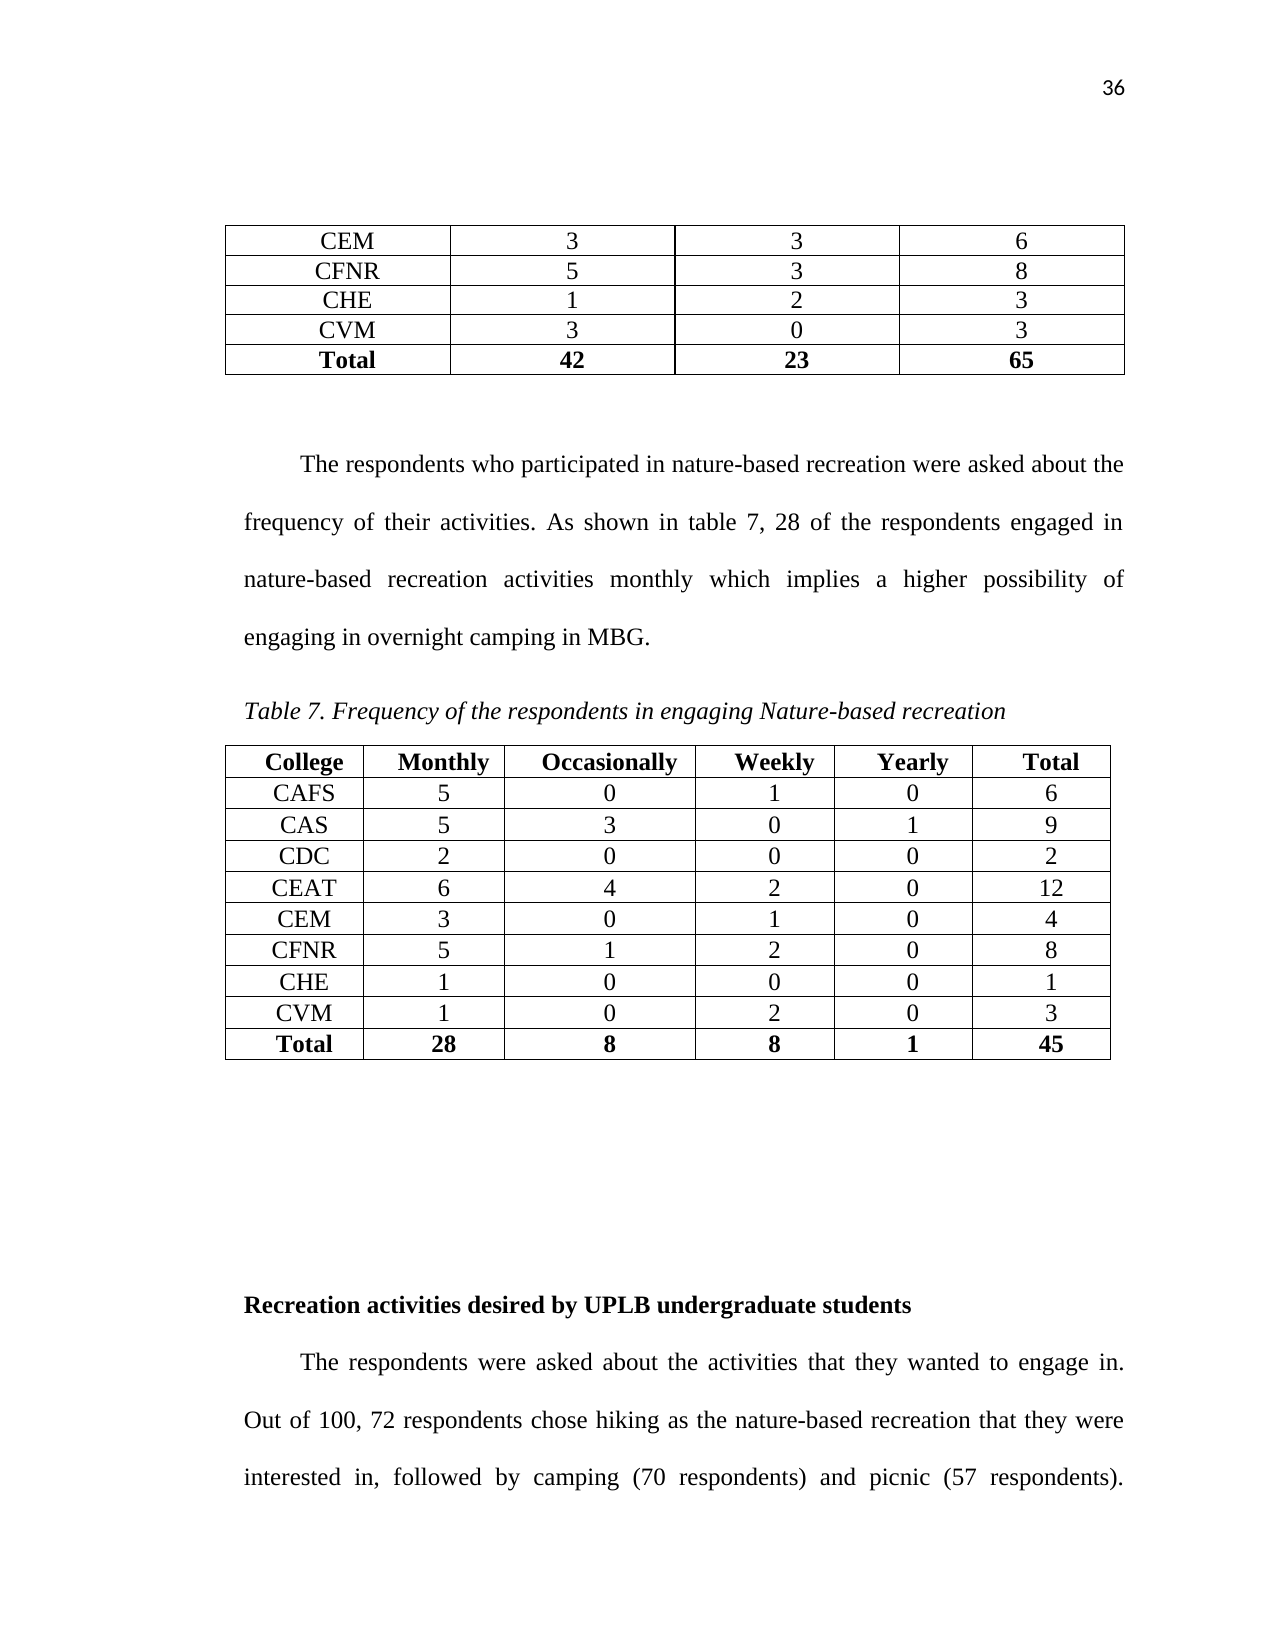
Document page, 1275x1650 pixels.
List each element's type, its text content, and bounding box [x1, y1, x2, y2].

table_cell 3 [676, 256, 899, 284]
table_cell 2 [676, 286, 899, 314]
table_cell 2 [696, 997, 834, 1028]
table_cell 3 [505, 809, 695, 839]
table_cell 3 [900, 315, 1124, 344]
table_cell 8 [900, 256, 1124, 284]
table_cell 0 [505, 778, 695, 808]
table_cell 0 [835, 935, 972, 965]
text The respondents who participated in nature-based recreation were asked about the frequency of their activities. As shown in table 7, 28 of the respondents engaged in nature-based recreation activities monthly which implies a higher possibility of engaging in overnight camping in MBG. [244, 449, 1125, 650]
table_cell 2 [696, 872, 834, 902]
table_cell CVM [226, 315, 450, 344]
table_cell 5 [364, 778, 504, 808]
table_cell 1 [835, 1029, 972, 1059]
table_cell CHE [226, 286, 450, 314]
table_cell 6 [973, 778, 1110, 808]
table_cell CAS [226, 809, 363, 839]
table_cell 1 [451, 286, 674, 314]
table_cell 3 [676, 226, 899, 255]
table_cell 28 [364, 1029, 504, 1059]
table_cell 0 [835, 872, 972, 902]
table_cell 3 [451, 315, 674, 344]
table_cell 3 [900, 286, 1124, 314]
table_cell CFNR [226, 935, 363, 965]
table_cell CHE [226, 966, 363, 996]
table_cell 4 [973, 903, 1110, 933]
table_header Monthly [364, 746, 504, 777]
table_cell CEM [226, 226, 450, 255]
table_cell 3 [451, 226, 674, 255]
table_cell CEAT [226, 872, 363, 902]
table_cell 3 [973, 997, 1110, 1028]
table_cell 0 [835, 966, 972, 996]
table_cell 0 [835, 903, 972, 933]
table_cell 23 [676, 345, 899, 374]
table_cell CVM [226, 997, 363, 1028]
table_cell 0 [696, 841, 834, 871]
table_cell 8 [696, 1029, 834, 1059]
table_cell 8 [505, 1029, 695, 1059]
table_cell 0 [505, 903, 695, 933]
table_cell 1 [696, 903, 834, 933]
table_cell 0 [505, 966, 695, 996]
table_cell 1 [973, 966, 1110, 996]
table_cell 2 [364, 841, 504, 871]
table_header Yearly [835, 746, 972, 777]
table_header College [226, 746, 363, 777]
table_cell 1 [364, 966, 504, 996]
table_cell Total [226, 1029, 363, 1059]
table_header Total [973, 746, 1110, 777]
text Recreation activities desired by UPLB undergraduate students [244, 1290, 1125, 1319]
table_cell 0 [835, 997, 972, 1028]
table_cell 9 [973, 809, 1110, 839]
table_cell 0 [505, 841, 695, 871]
table_header Weekly [696, 746, 834, 777]
table_cell 1 [364, 997, 504, 1028]
table_cell 0 [835, 778, 972, 808]
table_cell 1 [505, 935, 695, 965]
table_cell 3 [364, 903, 504, 933]
table_cell CFNR [226, 256, 450, 284]
table_cell 65 [900, 345, 1124, 374]
table_cell 0 [696, 809, 834, 839]
table_cell Total [226, 345, 450, 374]
table_cell 5 [364, 809, 504, 839]
table_cell 42 [451, 345, 674, 374]
table_cell 1 [835, 809, 972, 839]
table_header Occasionally [505, 746, 695, 777]
table_cell 0 [835, 841, 972, 871]
table_cell CAFS [226, 778, 363, 808]
table_cell 2 [973, 841, 1110, 871]
table_cell 45 [973, 1029, 1110, 1059]
table_cell 4 [505, 872, 695, 902]
table_cell 6 [900, 226, 1124, 255]
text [244, 1347, 1125, 1491]
table_cell 6 [364, 872, 504, 902]
table_cell 0 [676, 315, 899, 344]
table_cell 1 [696, 778, 834, 808]
text Table 7. Frequency of the respondents in engaging Nature-based recreation [244, 696, 1125, 724]
table_cell 8 [973, 935, 1110, 965]
table_cell 5 [364, 935, 504, 965]
table_cell CDC [226, 841, 363, 871]
table_cell 5 [451, 256, 674, 284]
table_cell 0 [696, 966, 834, 996]
table_cell 12 [973, 872, 1110, 902]
table_cell 2 [696, 935, 834, 965]
table_cell CEM [226, 903, 363, 933]
table_cell 0 [505, 997, 695, 1028]
